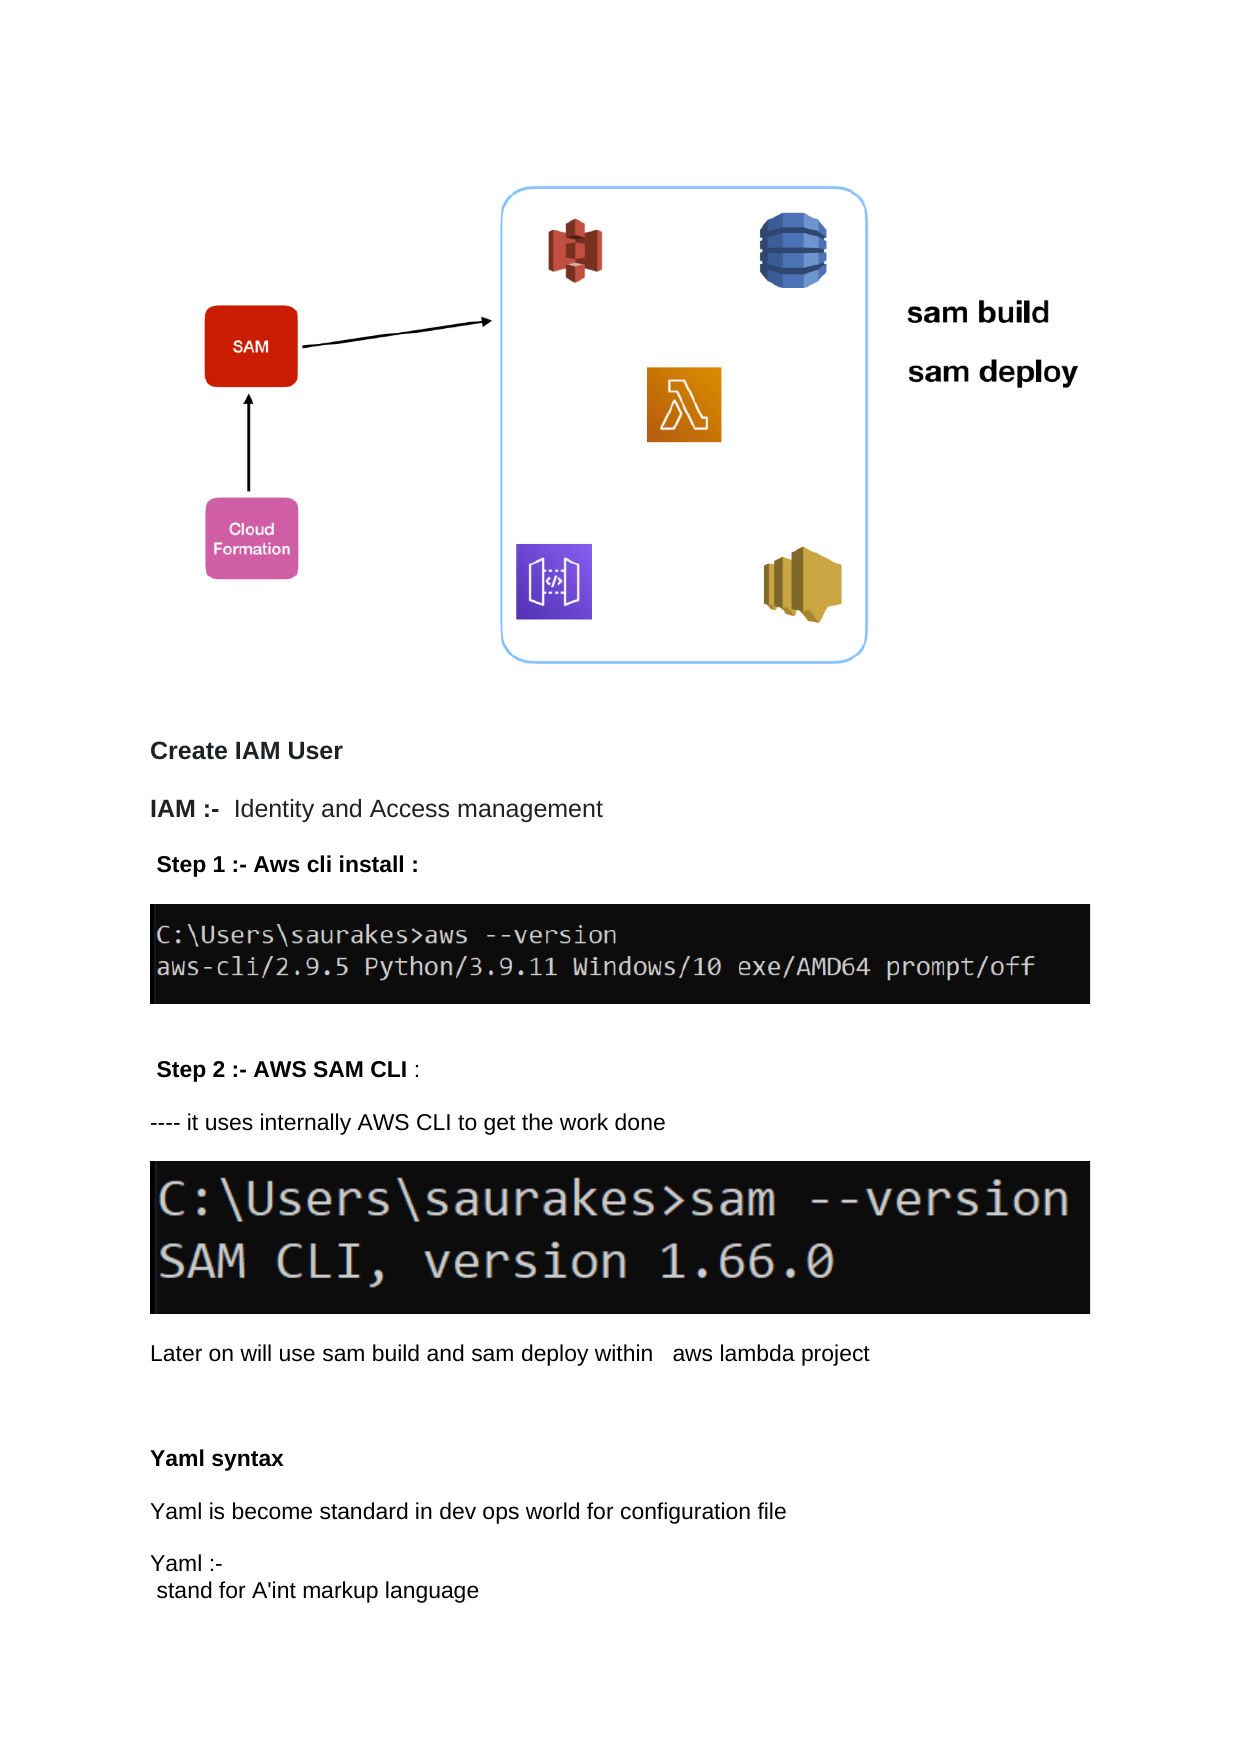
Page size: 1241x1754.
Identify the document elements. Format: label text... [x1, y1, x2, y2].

text Create IAM User [150, 736, 1090, 765]
text Step 1 :- Aws cli install : [150, 851, 1090, 878]
text ---- it uses internally AWS CLI to get the work done [150, 1109, 1090, 1135]
text Yaml is become standard in dev ops world for configuration file [150, 1498, 1090, 1524]
picture [150, 150, 1091, 679]
picture [150, 1161, 1091, 1314]
text stand for A'int markup language [150, 1577, 1090, 1603]
picture [150, 904, 1091, 1004]
text Step 2 :- AWS SAM CLI : [150, 1056, 1090, 1082]
text Yaml :- [150, 1550, 1090, 1577]
text IAM :- Identity and Access management [150, 794, 1090, 823]
text Later on will use sam build and sam deploy within aws lambda project [150, 1339, 1090, 1366]
text Yaml syntax [150, 1445, 1090, 1471]
